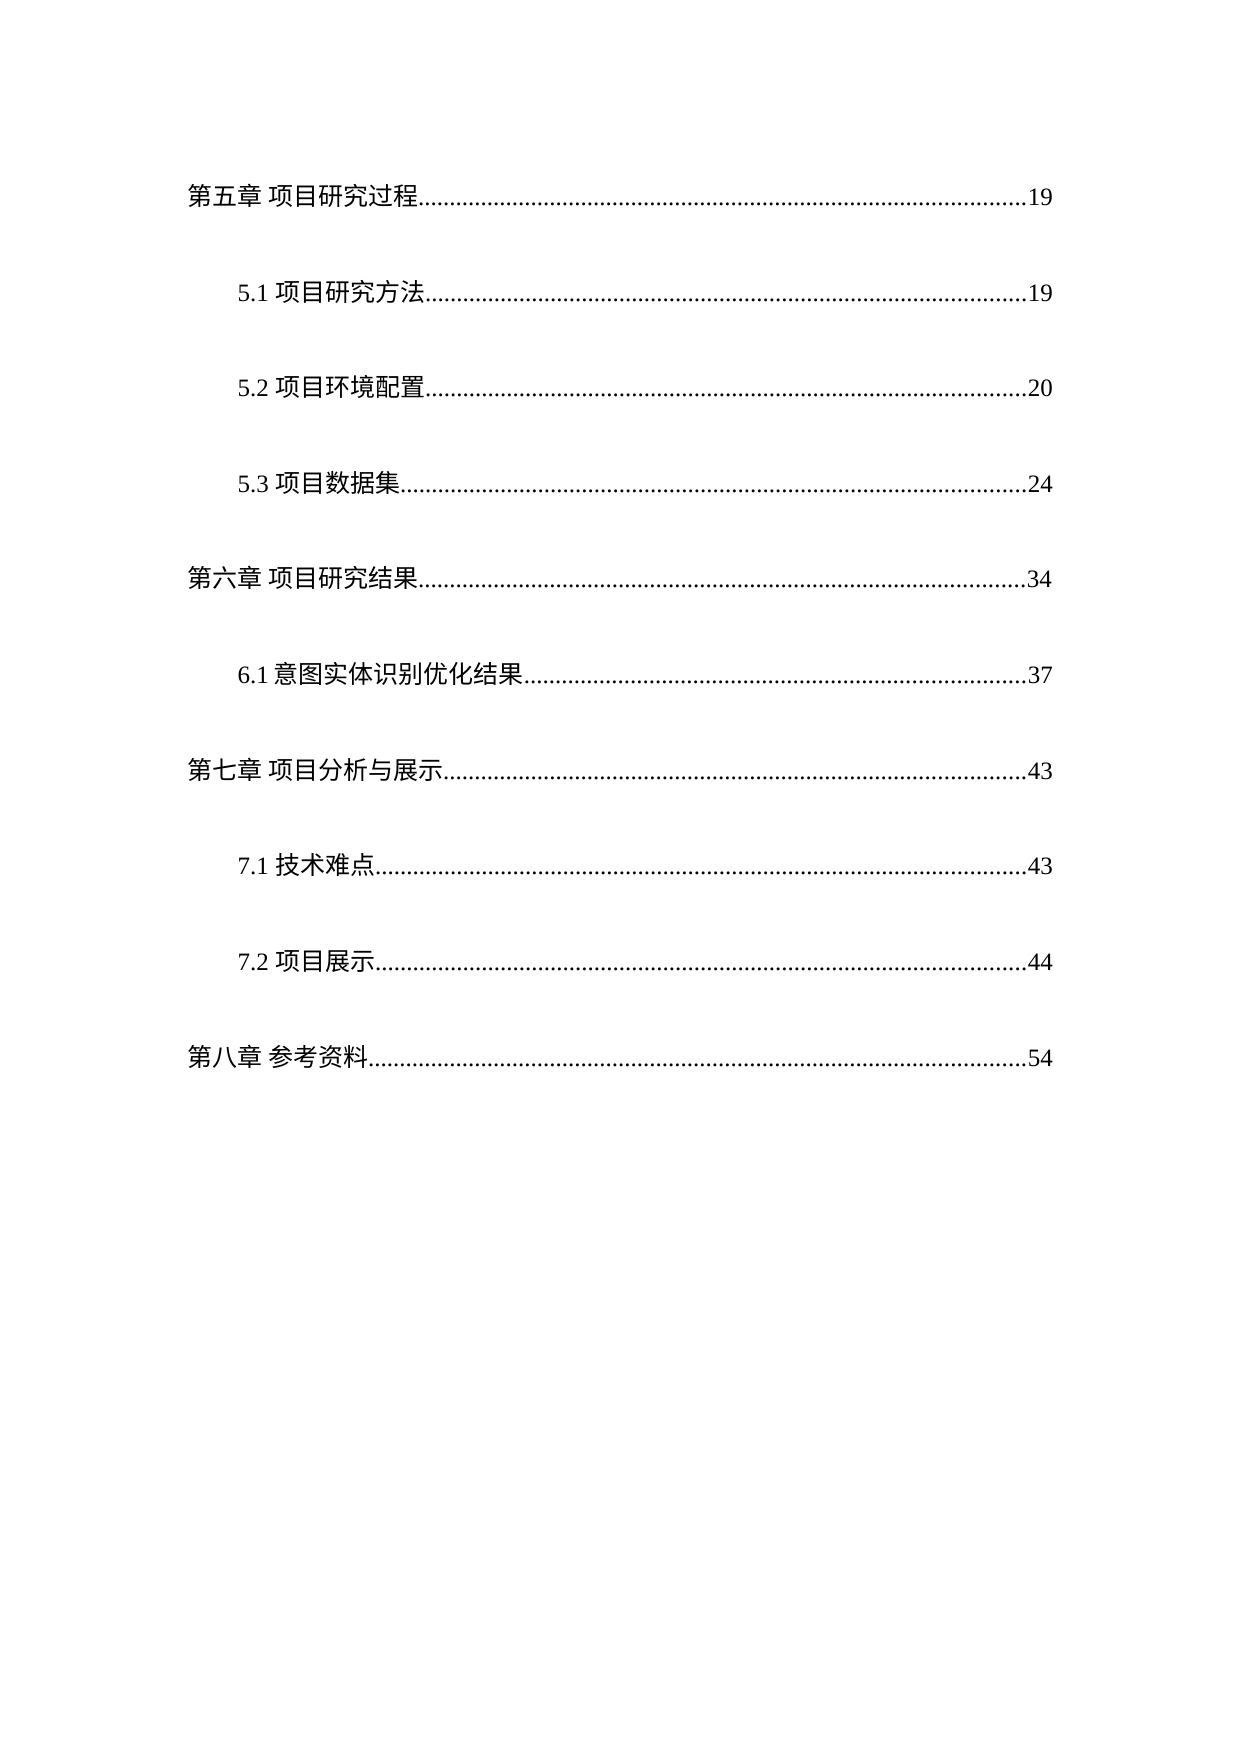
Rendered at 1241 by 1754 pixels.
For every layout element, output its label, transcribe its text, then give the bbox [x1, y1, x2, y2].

text 第六章 项目研究结果 34 [187, 544, 1053, 609]
text 7.2 项目展示 44 [237, 927, 1053, 992]
text 第五章 项目研究过程 19 [187, 162, 1053, 227]
text 第八章 参考资料 54 [187, 1023, 1053, 1088]
text 5.3 项目数据集 24 [237, 449, 1053, 514]
text 7.1 技术难点 43 [237, 831, 1053, 896]
text 6.1意图实体识别优化结果 37 [237, 640, 1053, 705]
text 5.1 项目研究方法 19 [237, 258, 1053, 323]
text 第七章 项目分析与展示 43 [187, 736, 1053, 801]
text 5.2 项目环境配置 20 [237, 353, 1053, 418]
